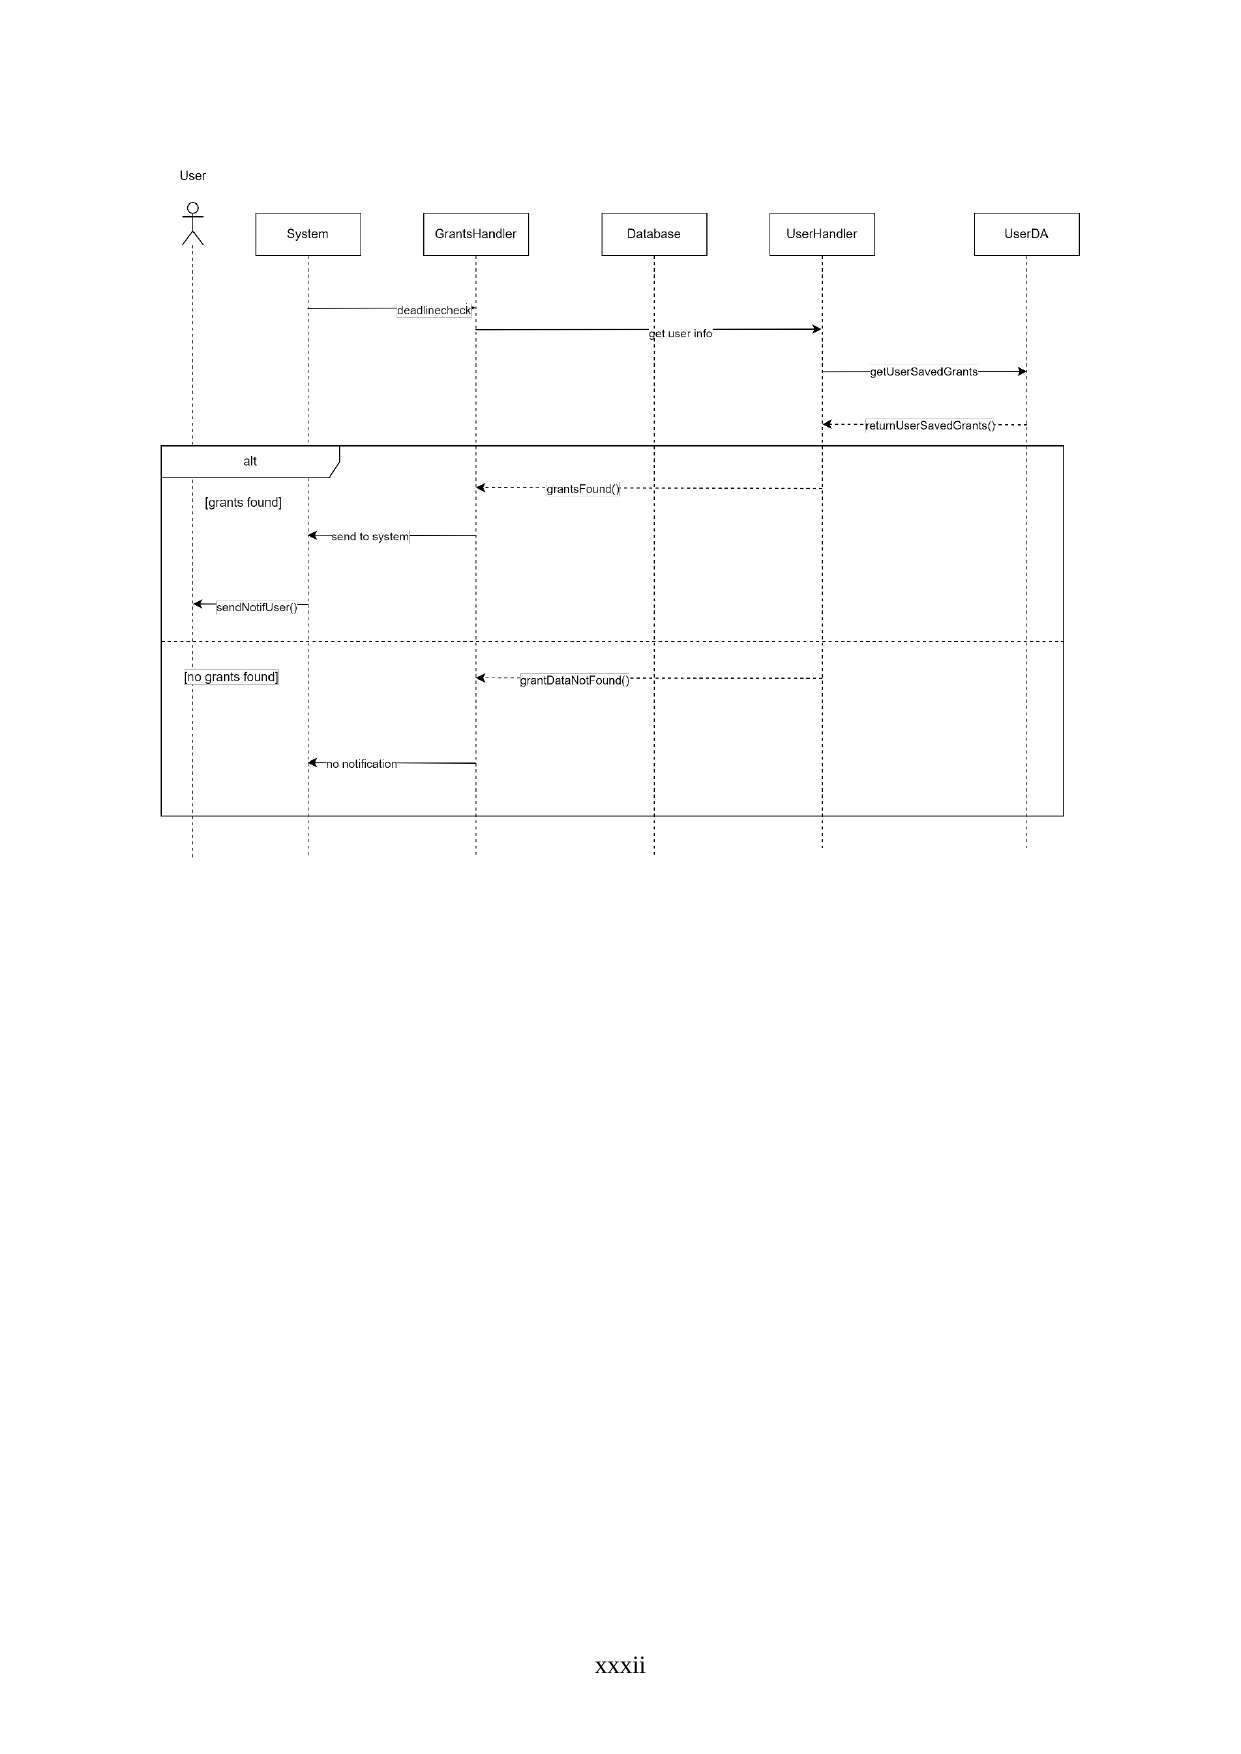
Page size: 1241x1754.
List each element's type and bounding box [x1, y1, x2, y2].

picture [150, 150, 1091, 870]
